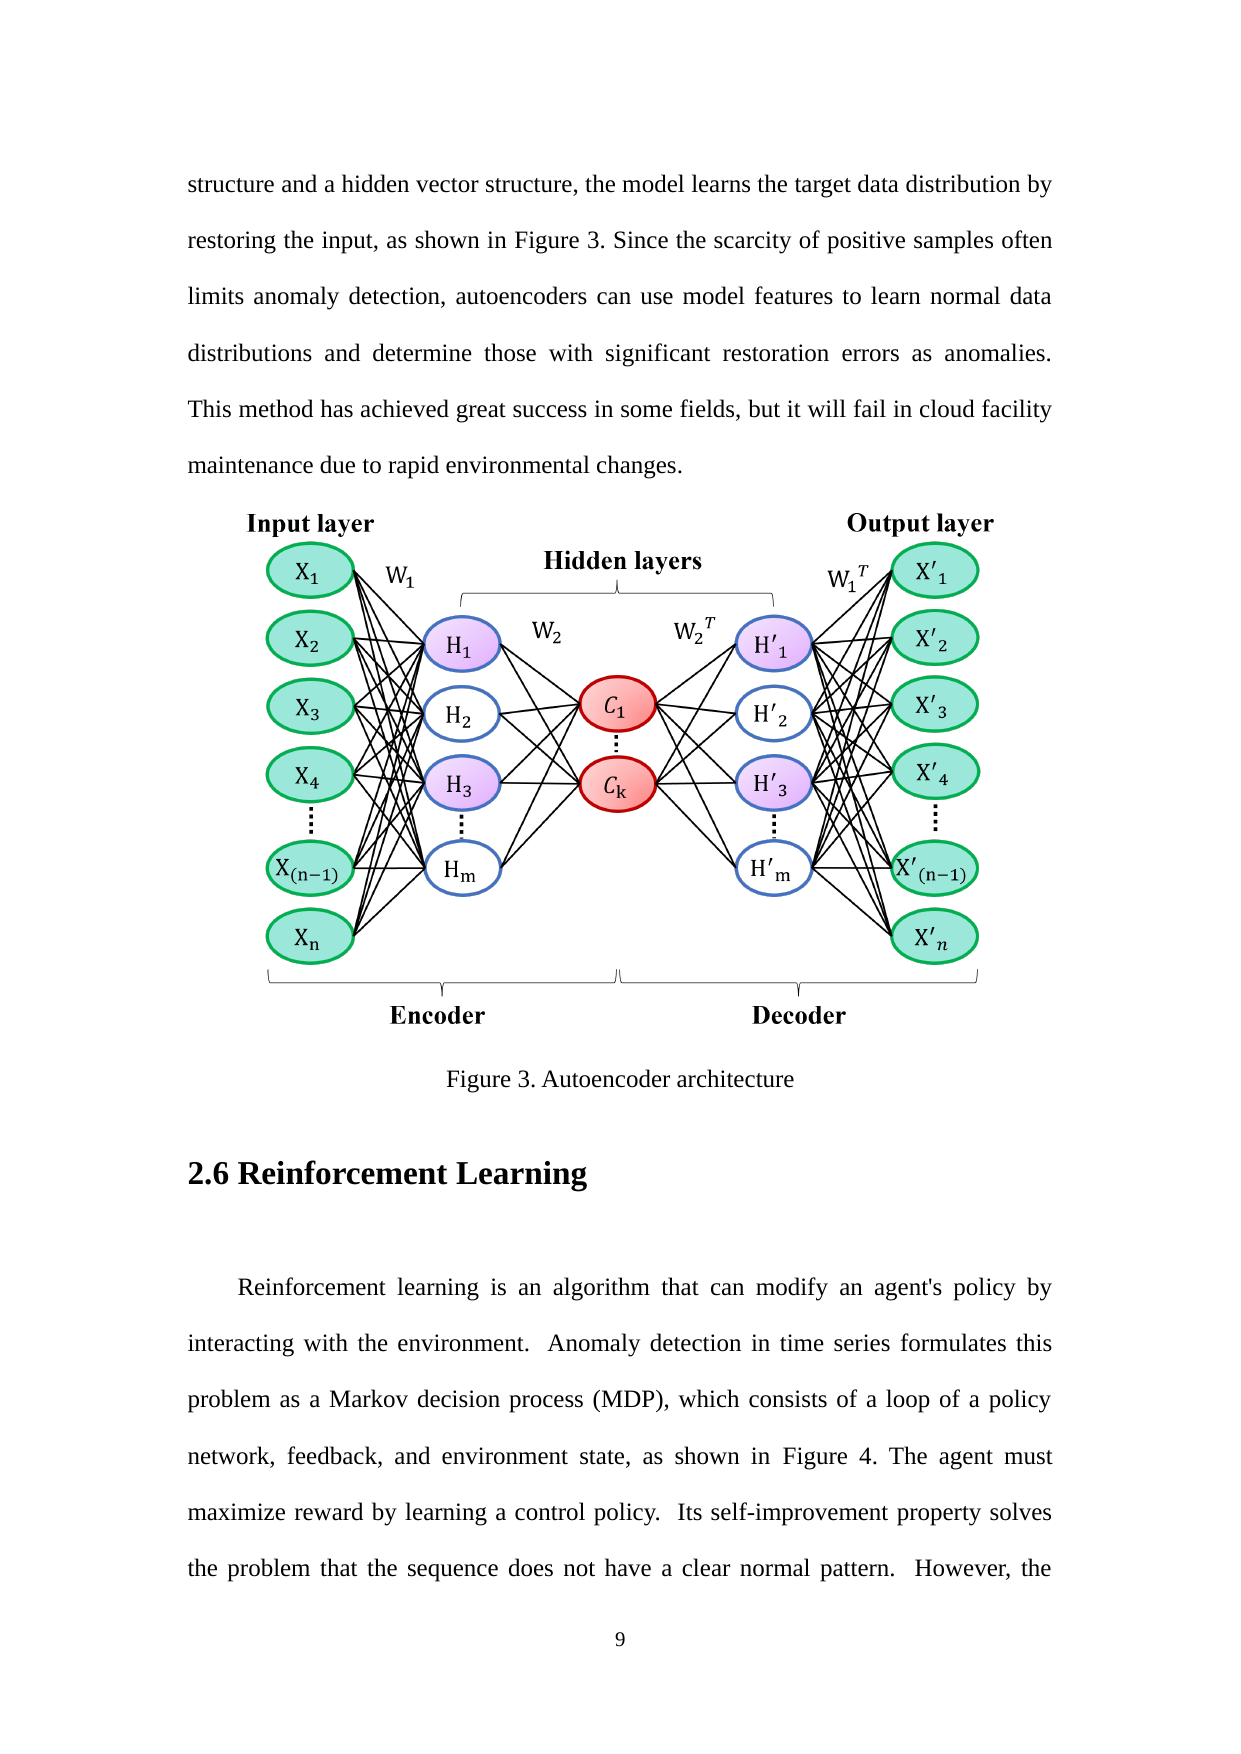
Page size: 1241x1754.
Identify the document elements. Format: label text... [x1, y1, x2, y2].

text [187, 1268, 1053, 1586]
subtitle 2.6 Reinforcement Learning [187, 1135, 1053, 1210]
picture [230, 497, 1010, 1046]
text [187, 164, 1053, 483]
